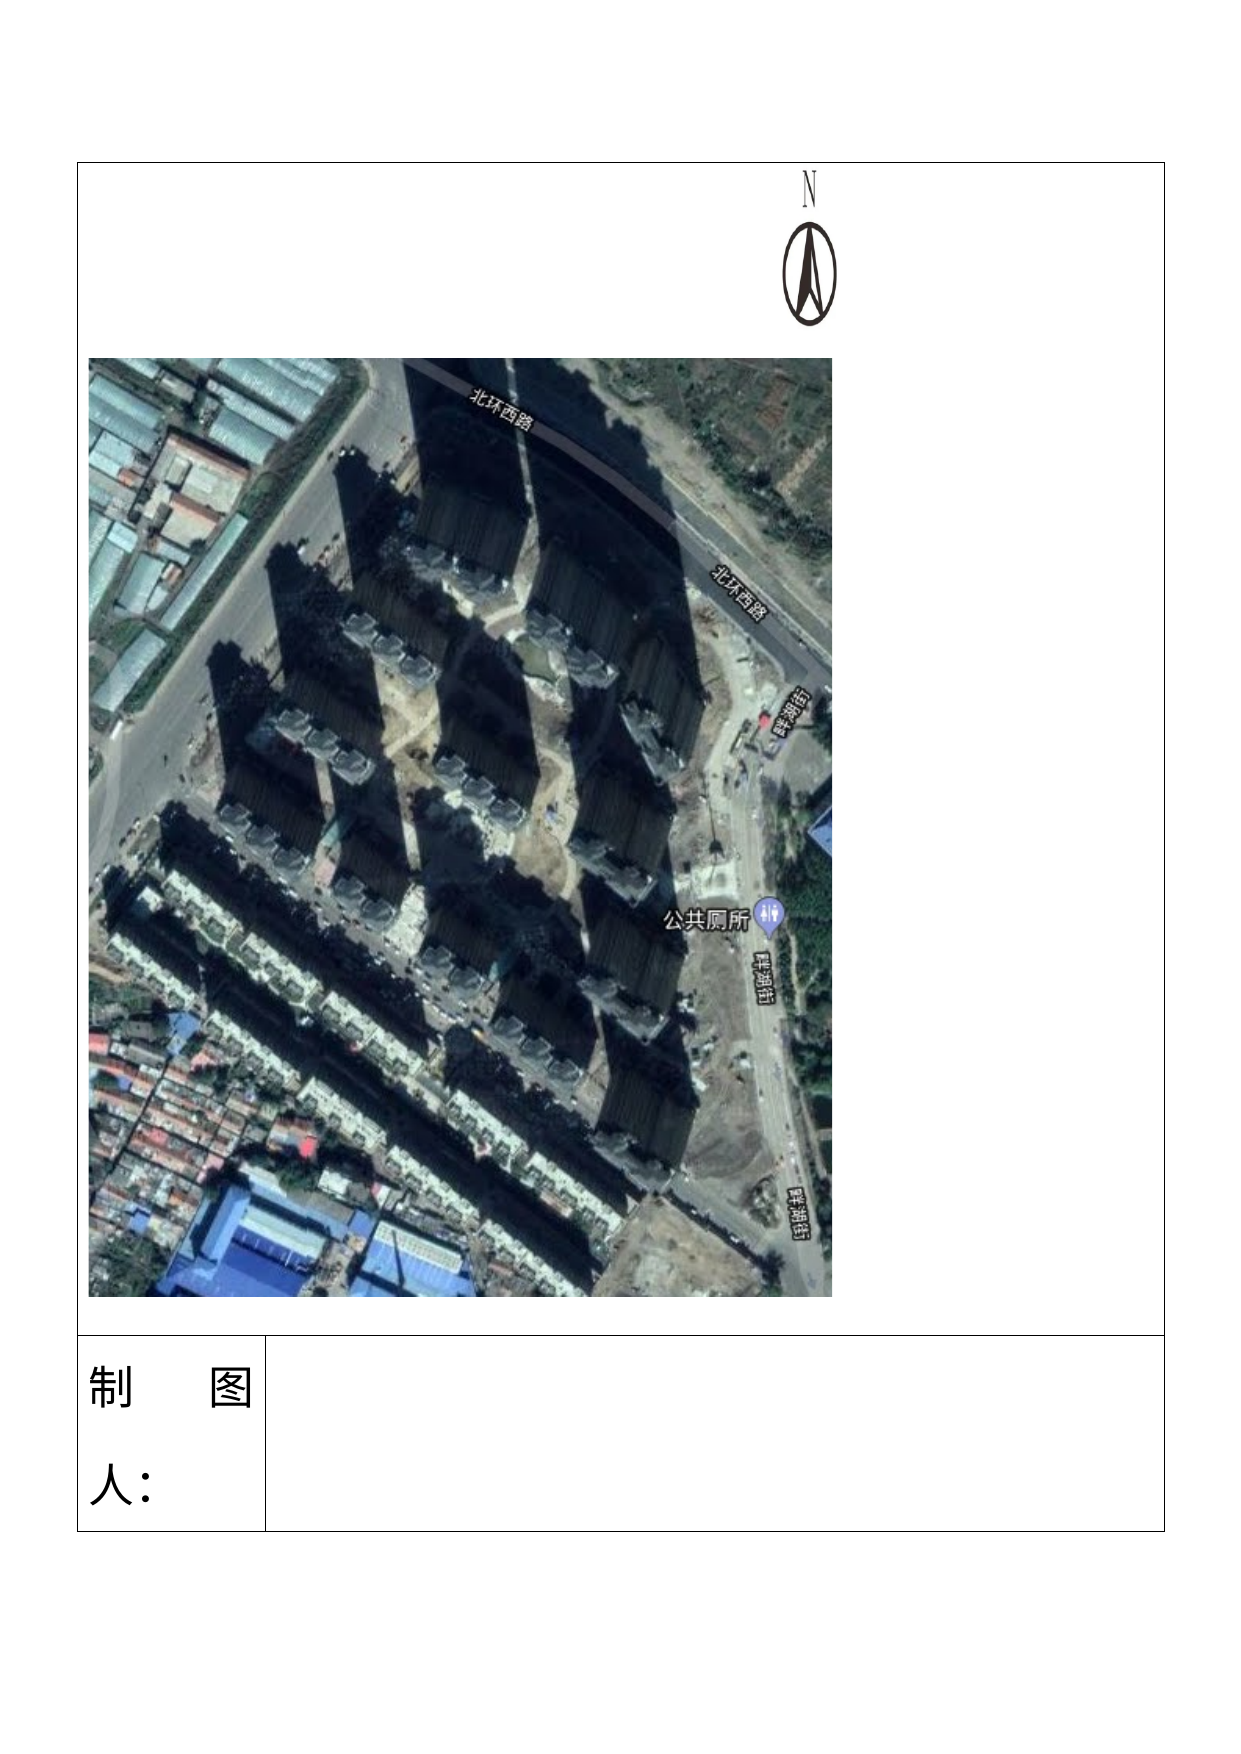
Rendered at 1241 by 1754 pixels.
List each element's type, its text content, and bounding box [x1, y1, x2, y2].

picture [88, 358, 833, 1297]
table_cell [266, 1336, 1164, 1531]
table_cell [78, 163, 1164, 1335]
table_cell 制图人： [78, 1336, 265, 1531]
picture [766, 163, 853, 331]
